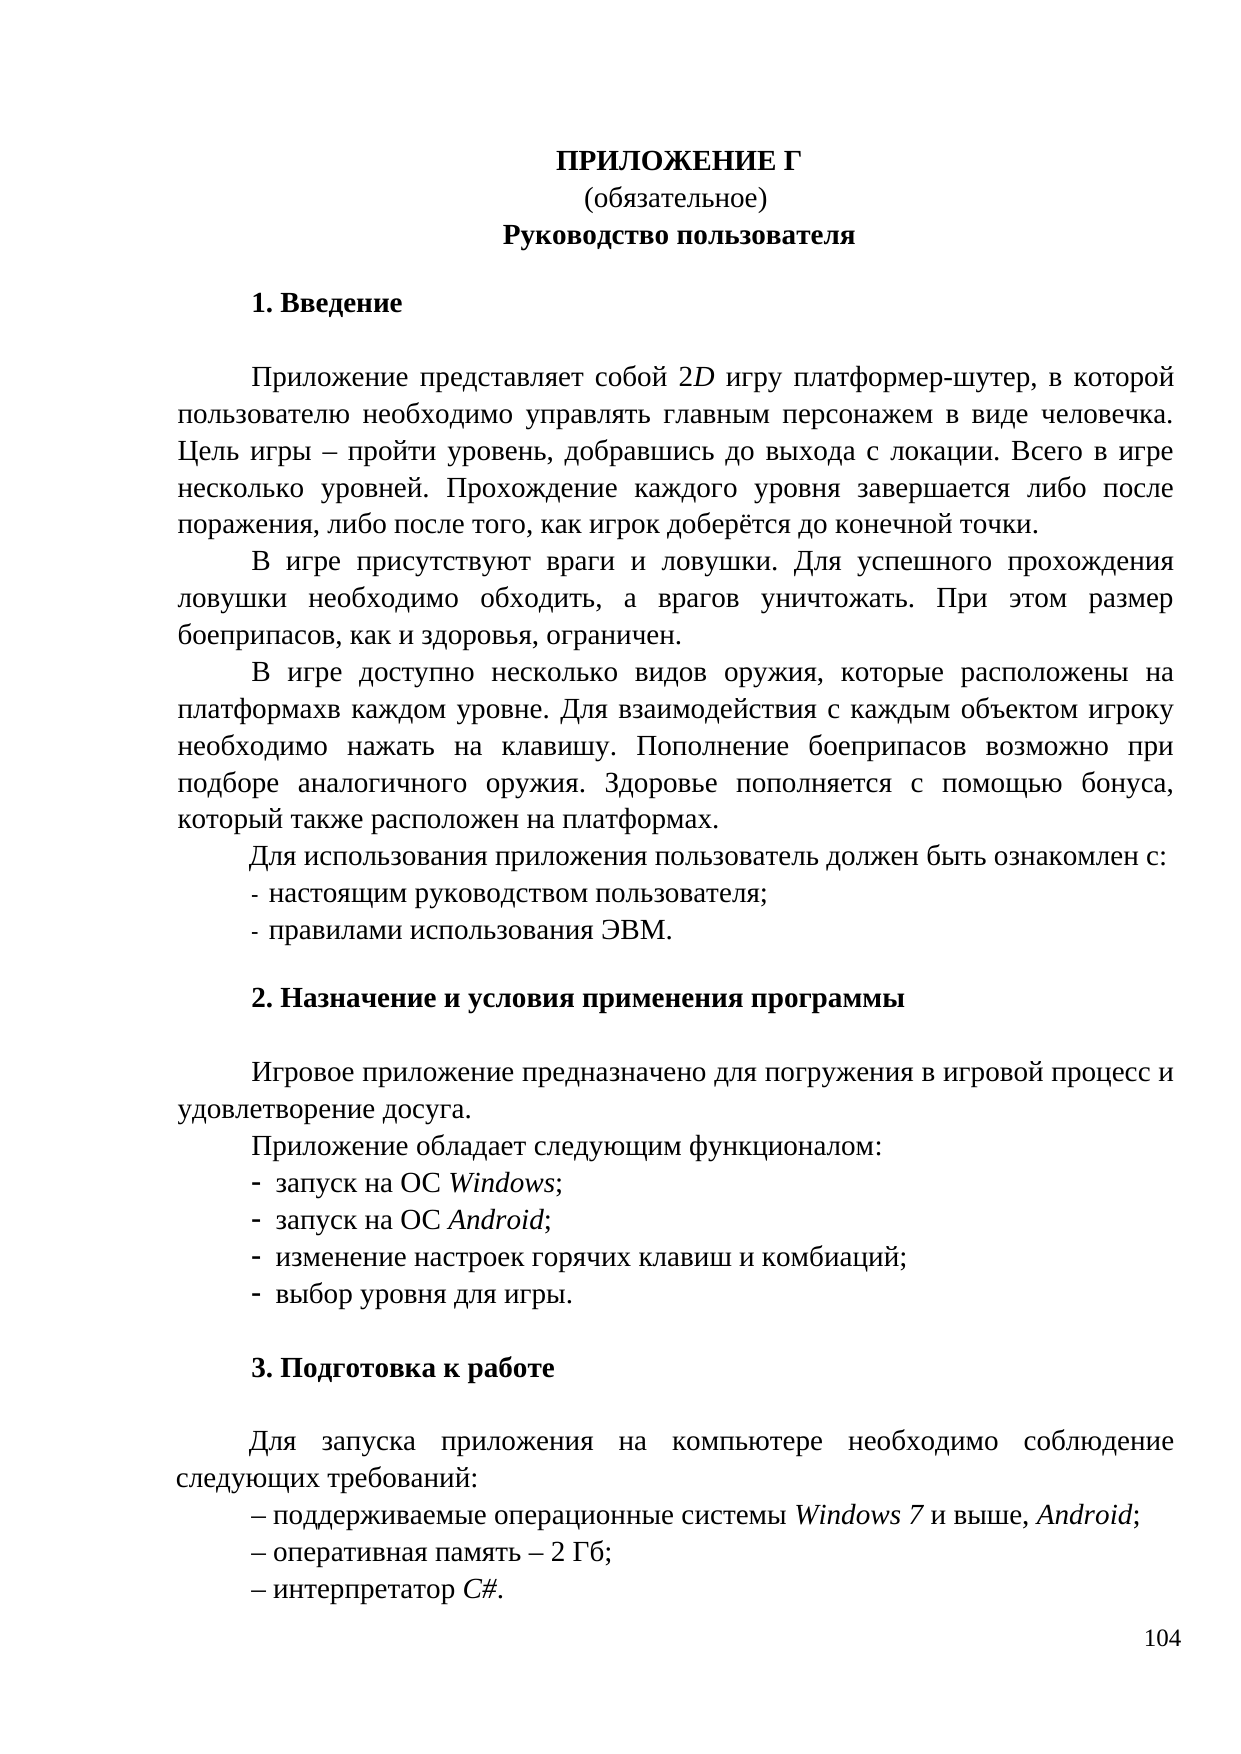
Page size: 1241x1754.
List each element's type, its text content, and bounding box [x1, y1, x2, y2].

list оперативная память – 2 Гб; [177, 1534, 1175, 1568]
text Для запуска приложения на компьютере необходимо соблюдение следующих требований: [176, 1423, 1175, 1494]
text Приложение представляет собой 2D игру платформер-шутер, в которой пользователю необходимо управлять главным персонажем в виде человечка. Цель игры – пройти уровень, добравшись до выхода с локации. Всего в игре несколько уровней. Прохождение каждого уровня завершается либо после поражения, либо после того, как игрок доберётся до конечной точки. [177, 359, 1175, 540]
list интерпретатор C#. [177, 1571, 1175, 1604]
list правилами использования ЭВМ. [177, 912, 1175, 946]
list выбор уровня для игры. [177, 1276, 1175, 1309]
list поддерживаемые операционные системы Windows 7 и выше, Android; [177, 1497, 1175, 1531]
text В игре присутствуют враги и ловушки. Для успешного прохождения ловушки необходимо обходить, а врагов уничтожать. При этом размер боеприпасов, как и здоровья, ограничен. [177, 543, 1175, 651]
subtitle ПРИЛОЖЕНИЕ Г [177, 143, 1181, 177]
list Введение [177, 285, 1175, 319]
list изменение настроек горячих клавиш и комбиаций; [177, 1239, 1175, 1273]
text Для использования приложения пользователь должен быть ознакомлен с: [176, 838, 1175, 872]
text В игре доступно несколько видов оружия, которые расположены на платформахв каждом уровне. Для взаимодействия с каждым объектом игроку необходимо нажать на клавишу. Пополнение боеприпасов возможно при подборе аналогичного оружия. Здоровье пополняется с помощью бонуса, который также расположен на платформах. [177, 654, 1175, 835]
text Приложение обладает следующим функционалом: [251, 1128, 1175, 1162]
list настоящим руководством пользователя; [177, 875, 1175, 909]
list Подготовка к работе [177, 1350, 1175, 1383]
list запуск на ОС Android; [177, 1202, 1175, 1236]
list Назначение и условия применения программы [177, 981, 1175, 1014]
text Руководство пользователя [177, 217, 1181, 250]
list запуск на ОС Windows; [177, 1165, 1175, 1199]
text (обязательное) [183, 180, 1168, 213]
text Игровое приложение предназначено для погружения в игровой процесс и удовлетворение досуга. [177, 1054, 1175, 1125]
